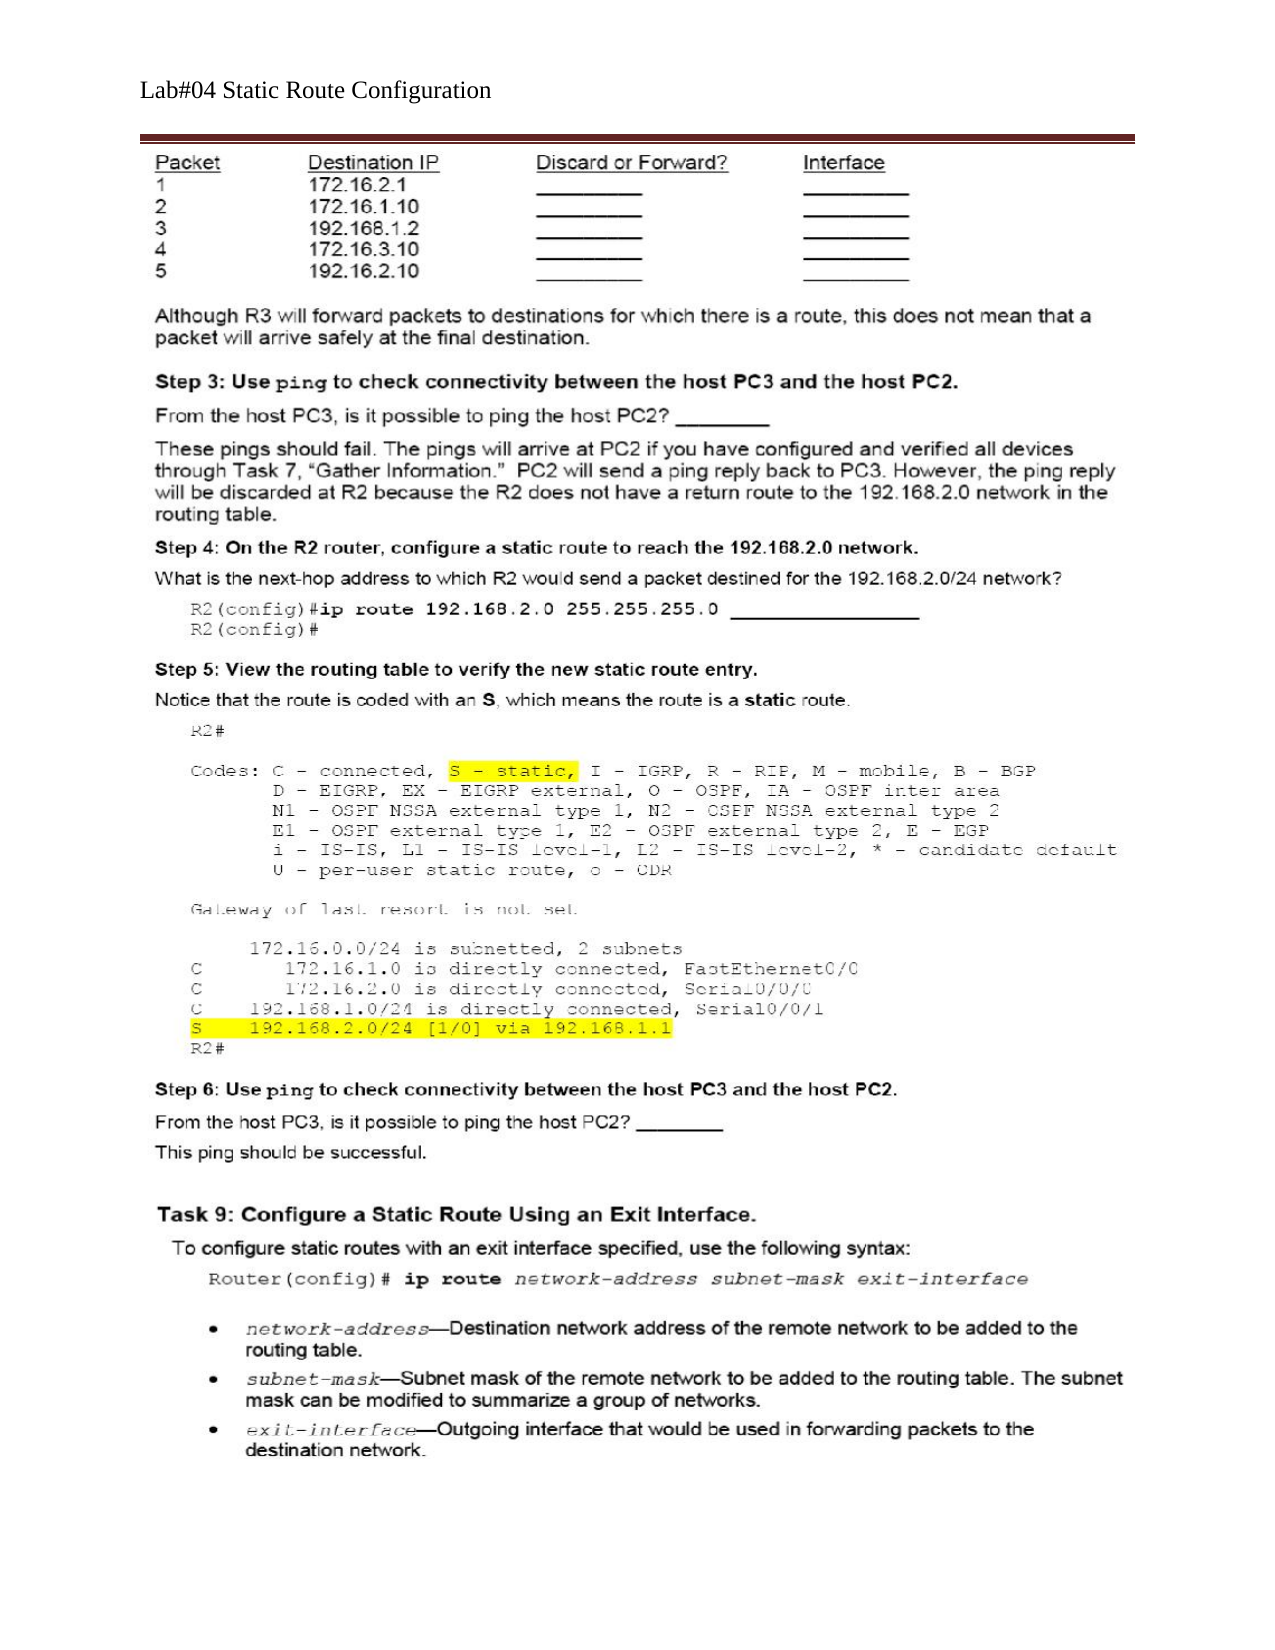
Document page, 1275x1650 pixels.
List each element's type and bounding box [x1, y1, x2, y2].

picture [139, 143, 1138, 1477]
